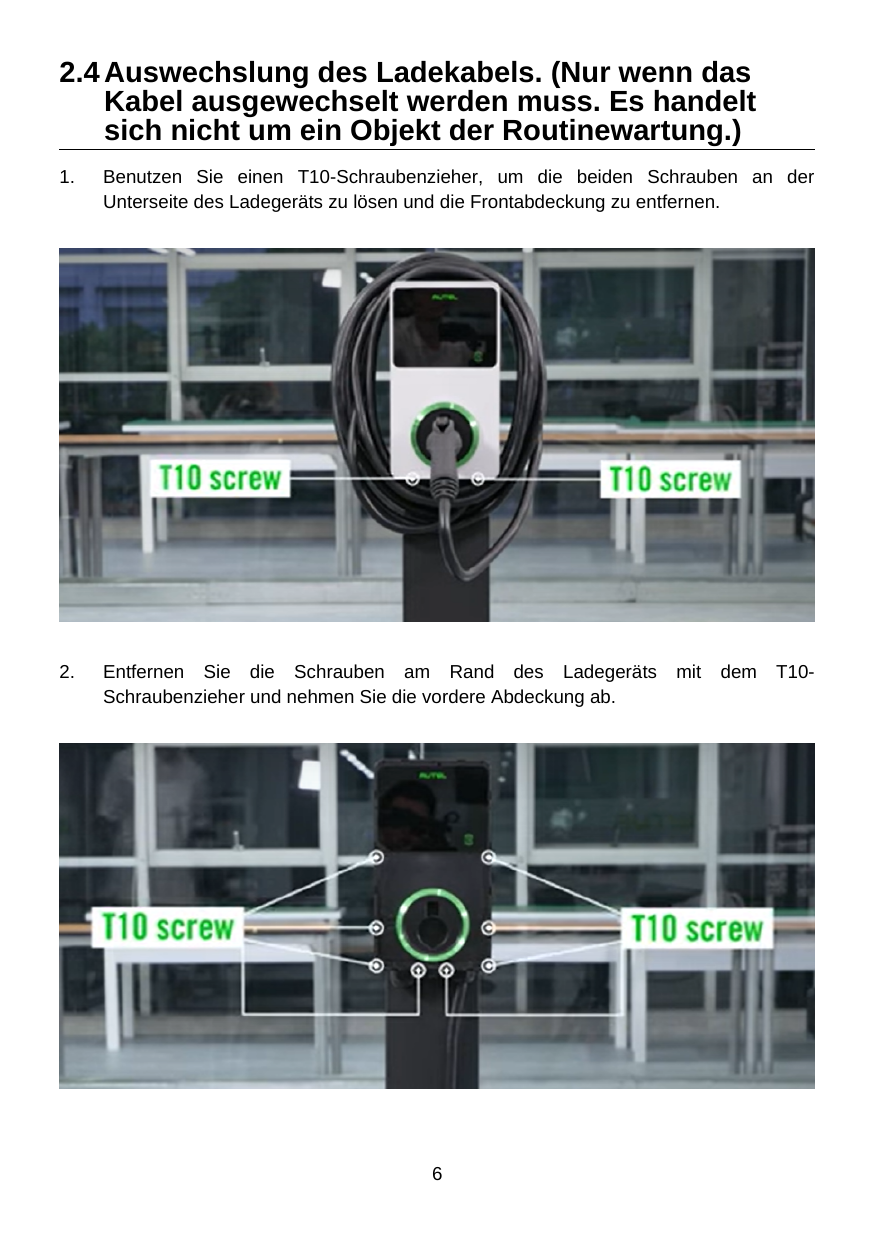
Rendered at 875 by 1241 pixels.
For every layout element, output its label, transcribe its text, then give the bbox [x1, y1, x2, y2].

picture [59, 743, 815, 1089]
list Benutzen Sie einen T10-Schraubenzieher, um die beiden Schrauben an der Unterseite des Ladegeräts zu lösen und die Frontabdeckung zu entfernen. [59, 162, 815, 212]
picture [59, 248, 815, 622]
list Entfernen Sie die Schrauben am Rand des Ladegeräts mit dem T10-Schraubenzieher und nehmen Sie die vordere Abdeckung ab. [59, 657, 815, 707]
text Auswechslung des Ladekabels. (Nur wenn das Kabel ausgewechselt werden muss. Es handelt sich nicht um ein Objekt der Routinewartung.) [59, 59, 815, 149]
